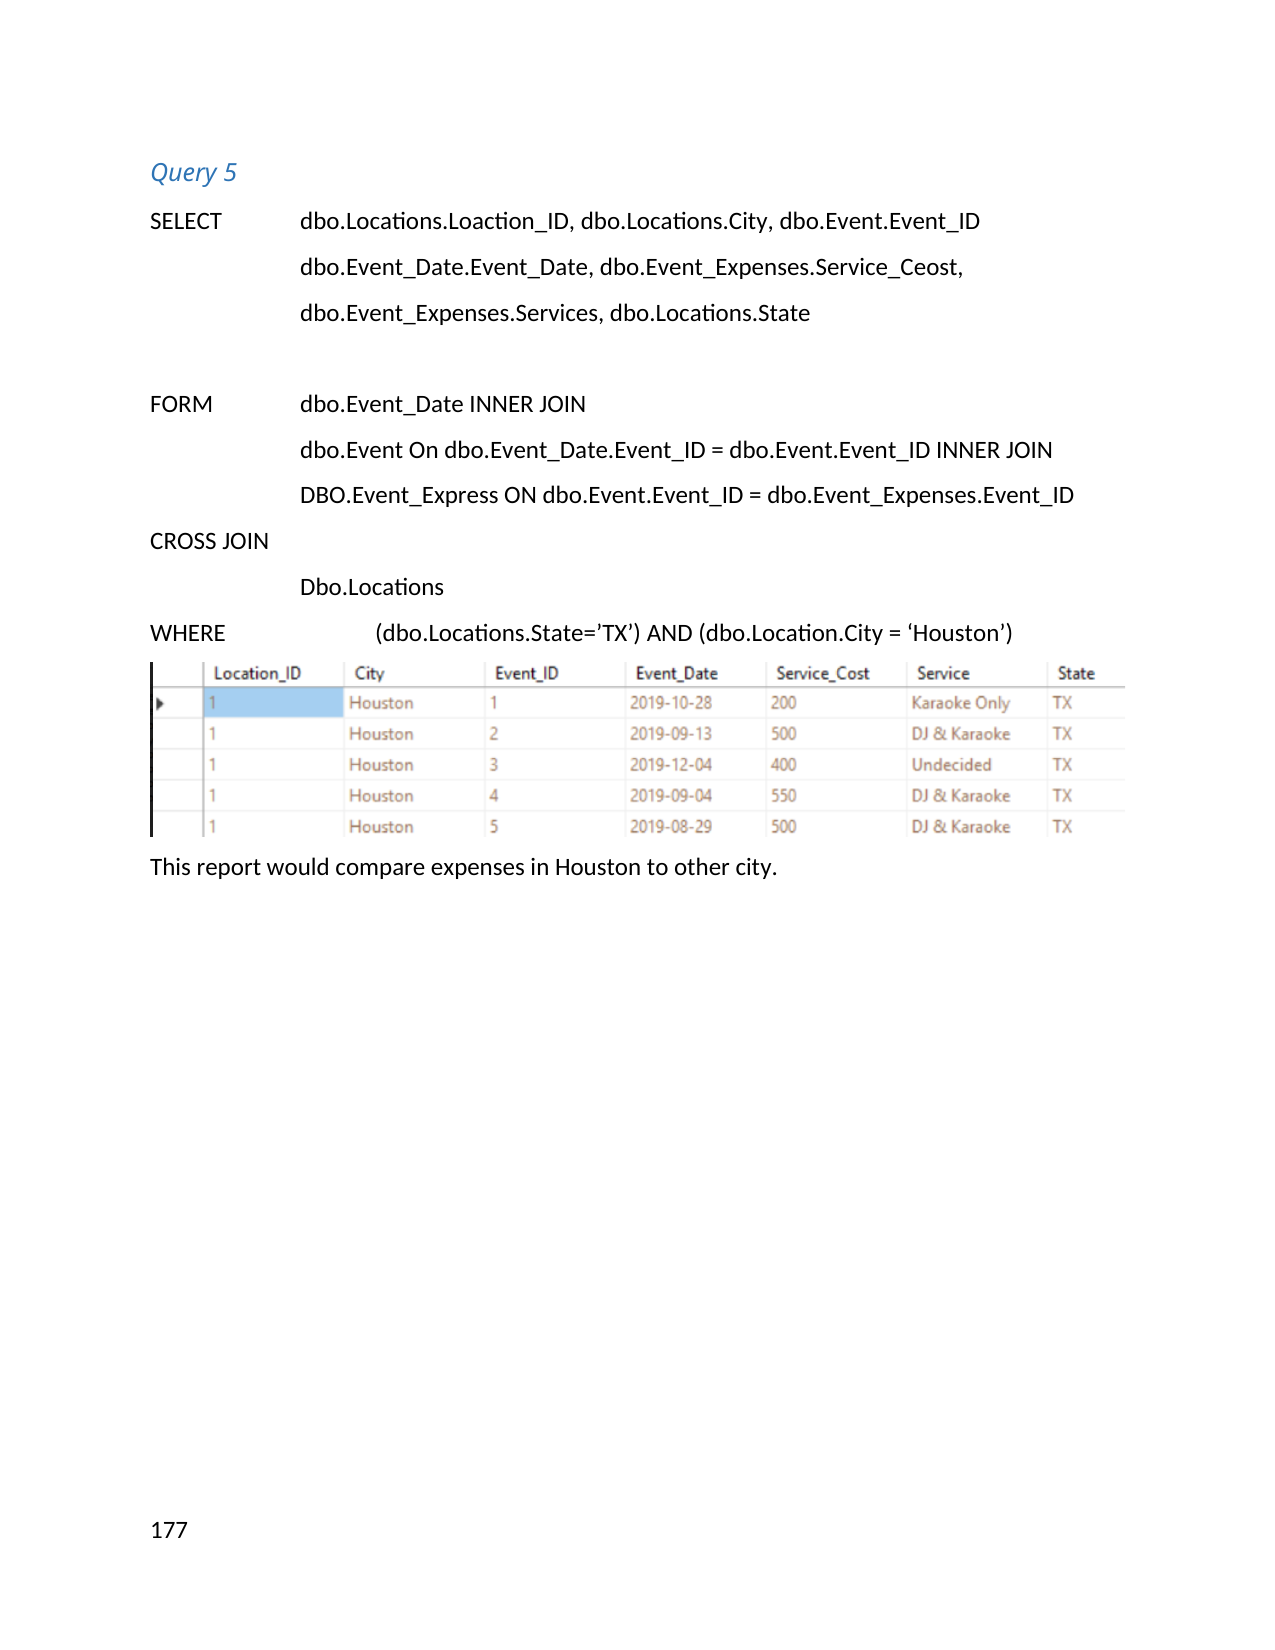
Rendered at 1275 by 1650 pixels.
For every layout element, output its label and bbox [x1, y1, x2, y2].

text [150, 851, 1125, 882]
picture [150, 662, 1125, 837]
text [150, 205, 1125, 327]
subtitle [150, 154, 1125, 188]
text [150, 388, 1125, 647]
